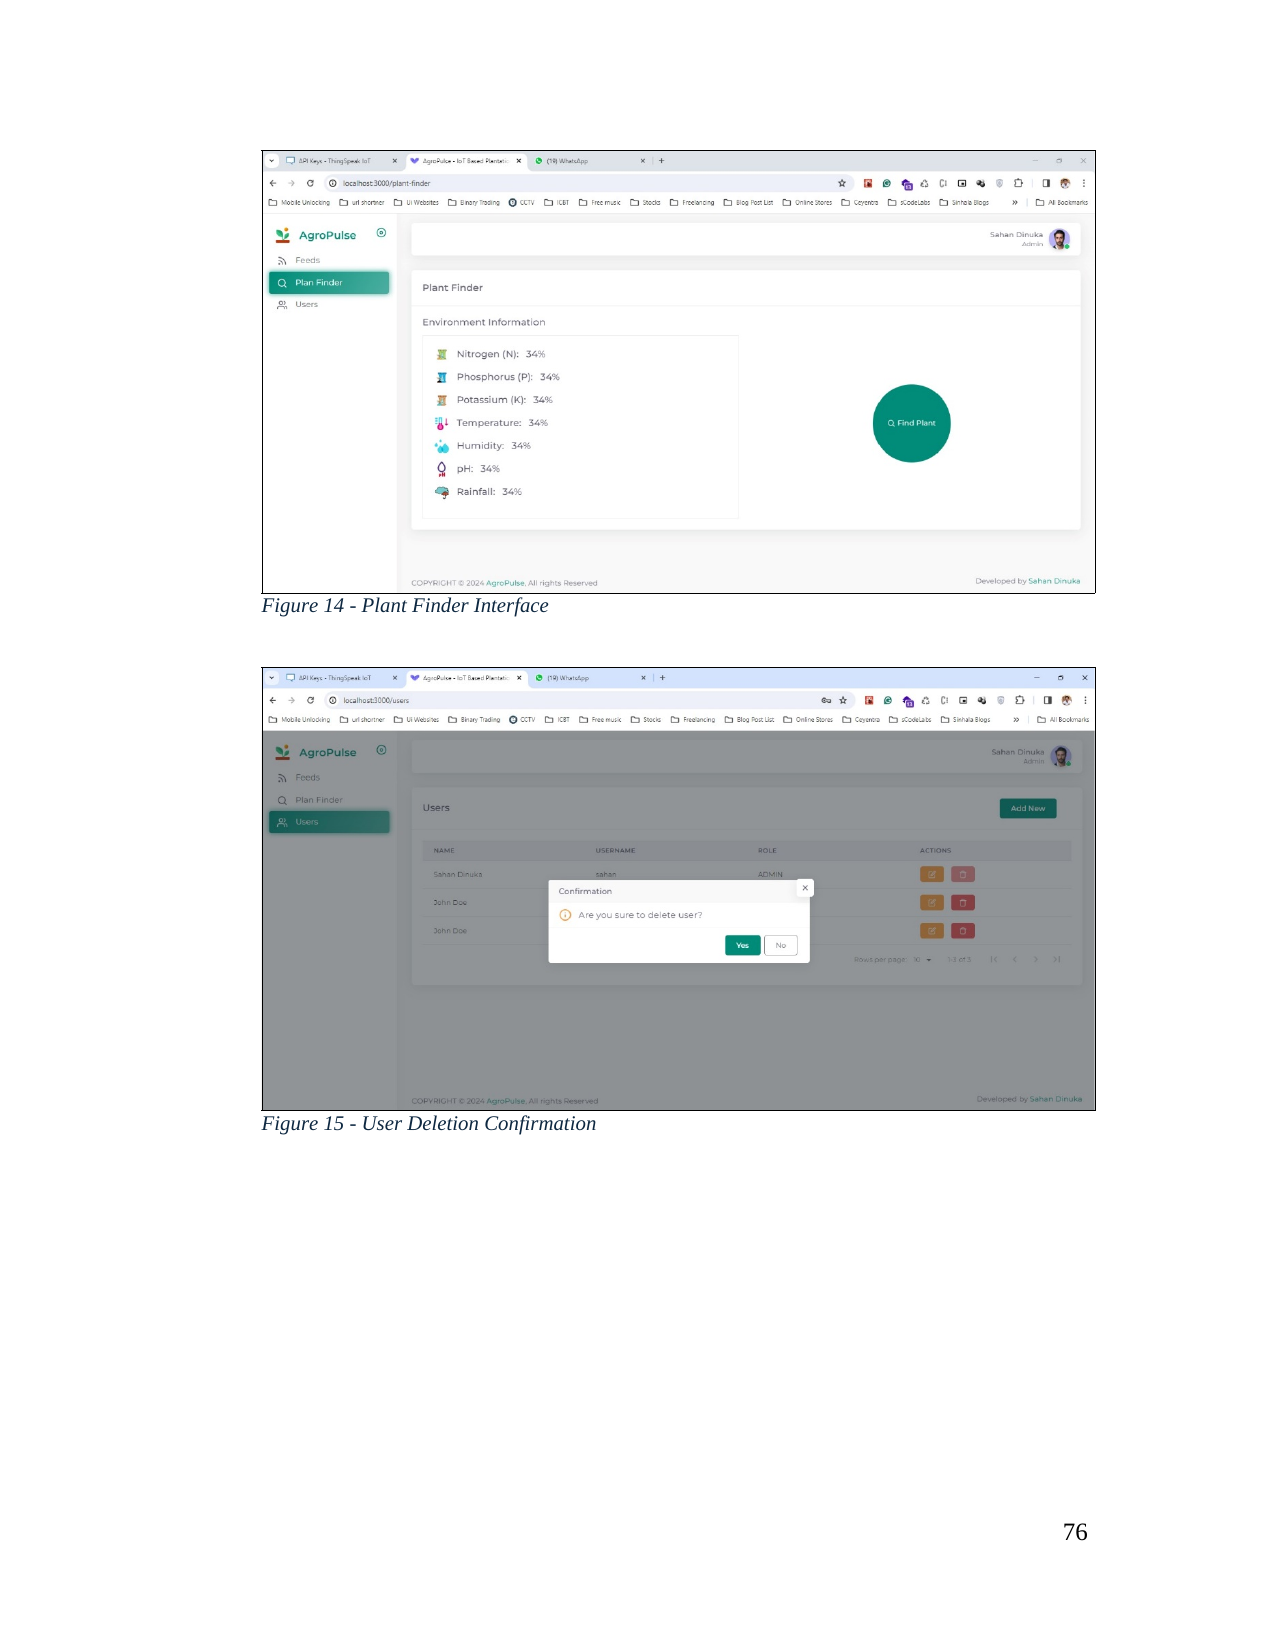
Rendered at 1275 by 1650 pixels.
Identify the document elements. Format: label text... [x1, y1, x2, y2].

picture [263, 151, 1095, 593]
picture [263, 668, 1095, 1110]
text Figure 14 - Plant Finder Interface [187, 593, 1087, 617]
